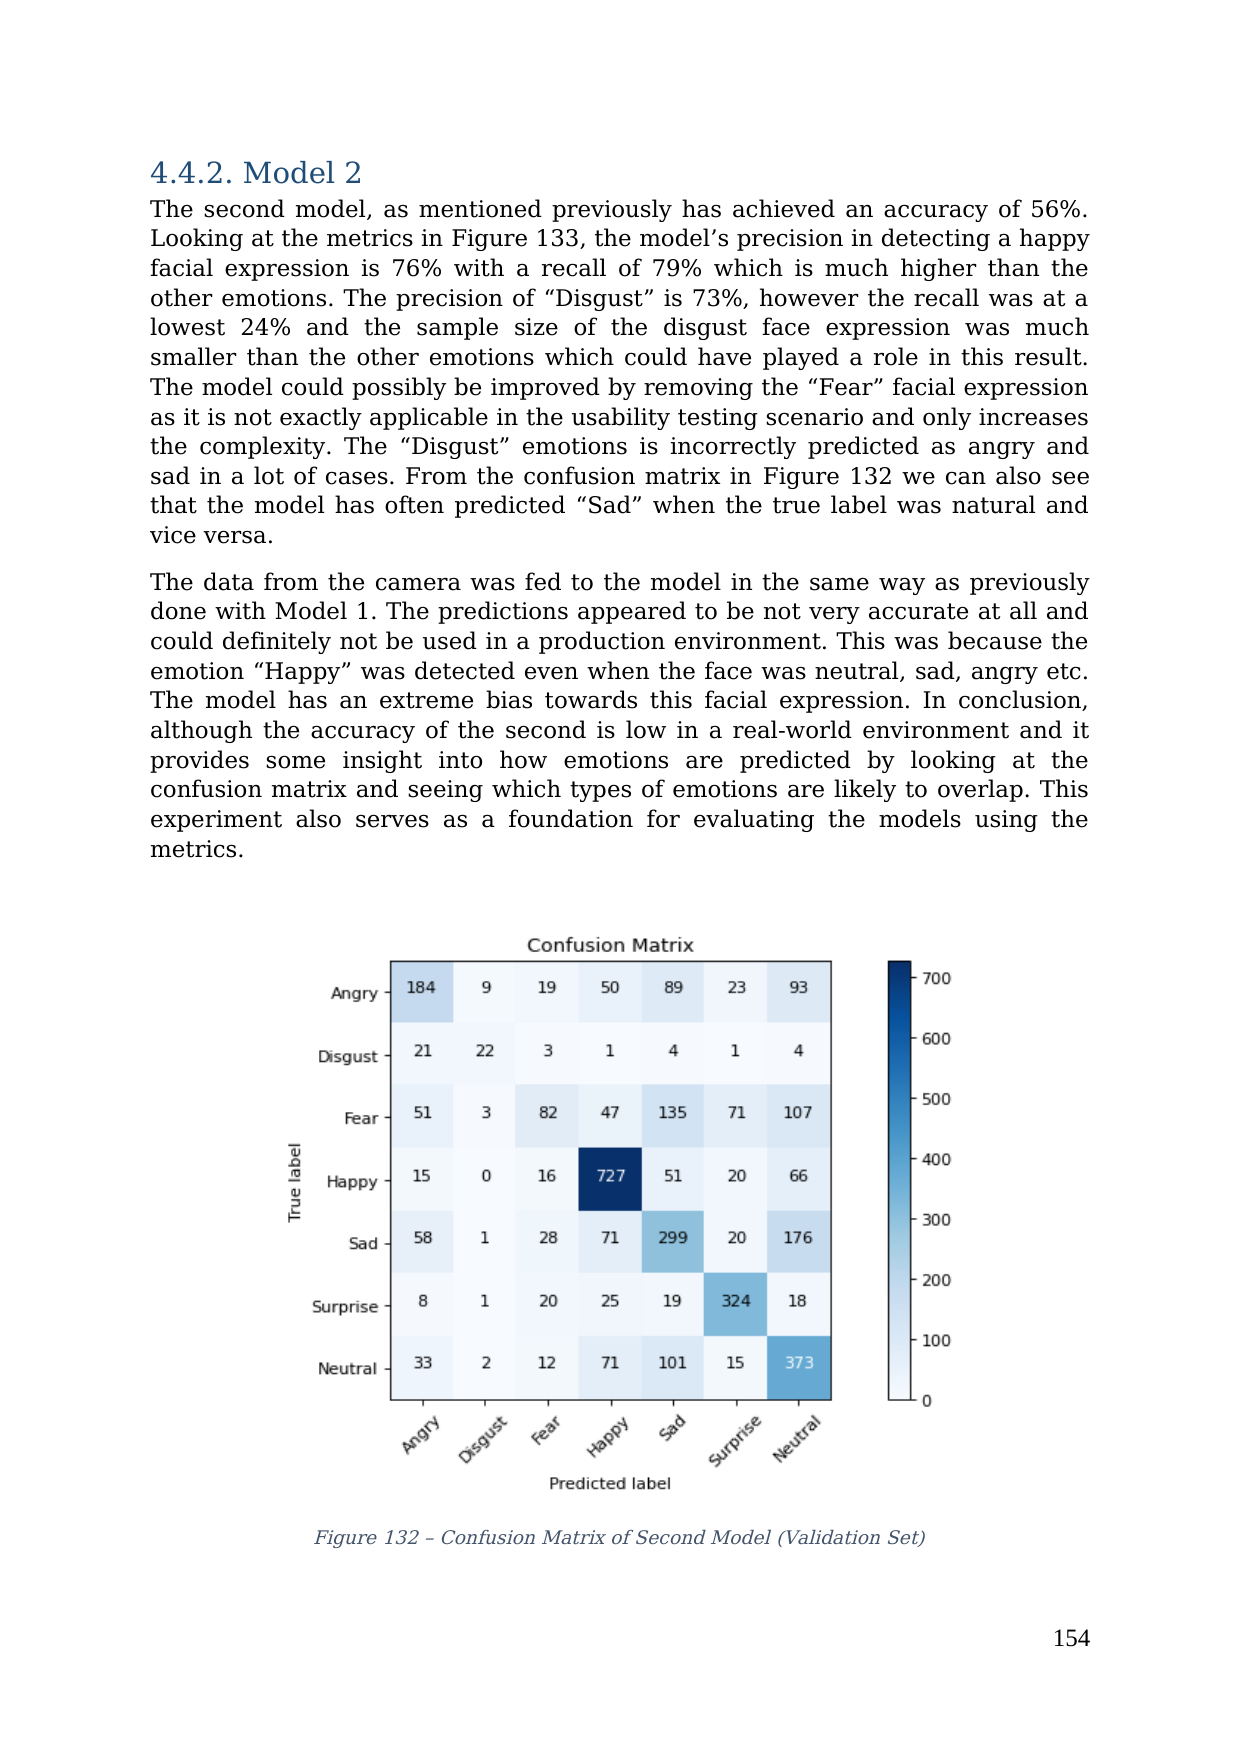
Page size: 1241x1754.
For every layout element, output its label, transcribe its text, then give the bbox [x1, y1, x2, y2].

subtitle 4.4.2. Model 2 [150, 154, 1090, 189]
text The data from the camera was fed to the model in the same way as previously done with Model 1. The predictions appeared to be not very accurate at all and could definitely not be used in a production environment. This was because the emotion “Happy” was detected even when the face was neutral, sad, angry etc. The model has an extreme bias towards this facial expression. In conclusion, although the accuracy of the second is low in a real-world environment and it provides some insight into how emotions are predicted by looking at the confusion matrix and seeing which types of emotions are likely to overlap. This experiment also serves as a foundation for evaluating the models using the metrics. [150, 567, 1090, 862]
picture [265, 927, 975, 1507]
text The second model, as mentioned previously has achieved an accuracy of 56%. Looking at the metrics in Figure 133, the model’s precision in detecting a happy facial expression is 76% with a recall of 79% which is much higher than the other emotions. The precision of “Disgust” is 73%, however the recall was at a lowest 24% and the sample size of the disgust face expression was much smaller than the other emotions which could have played a role in this result. The model could possibly be improved by removing the “Fear” facial expression as it is not exactly applicable in the usability testing scenario and only increases the complexity. The “Disgust” emotions is incorrectly predicted as angry and sad in a lot of cases. From the confusion matrix in Figure 132 we can also see that the model has often predicted “Sad” when the true label was natural and vice versa. [150, 194, 1090, 548]
text Figure 132 – Confusion Matrix of Second Model (Validation Set) [150, 1526, 1090, 1548]
